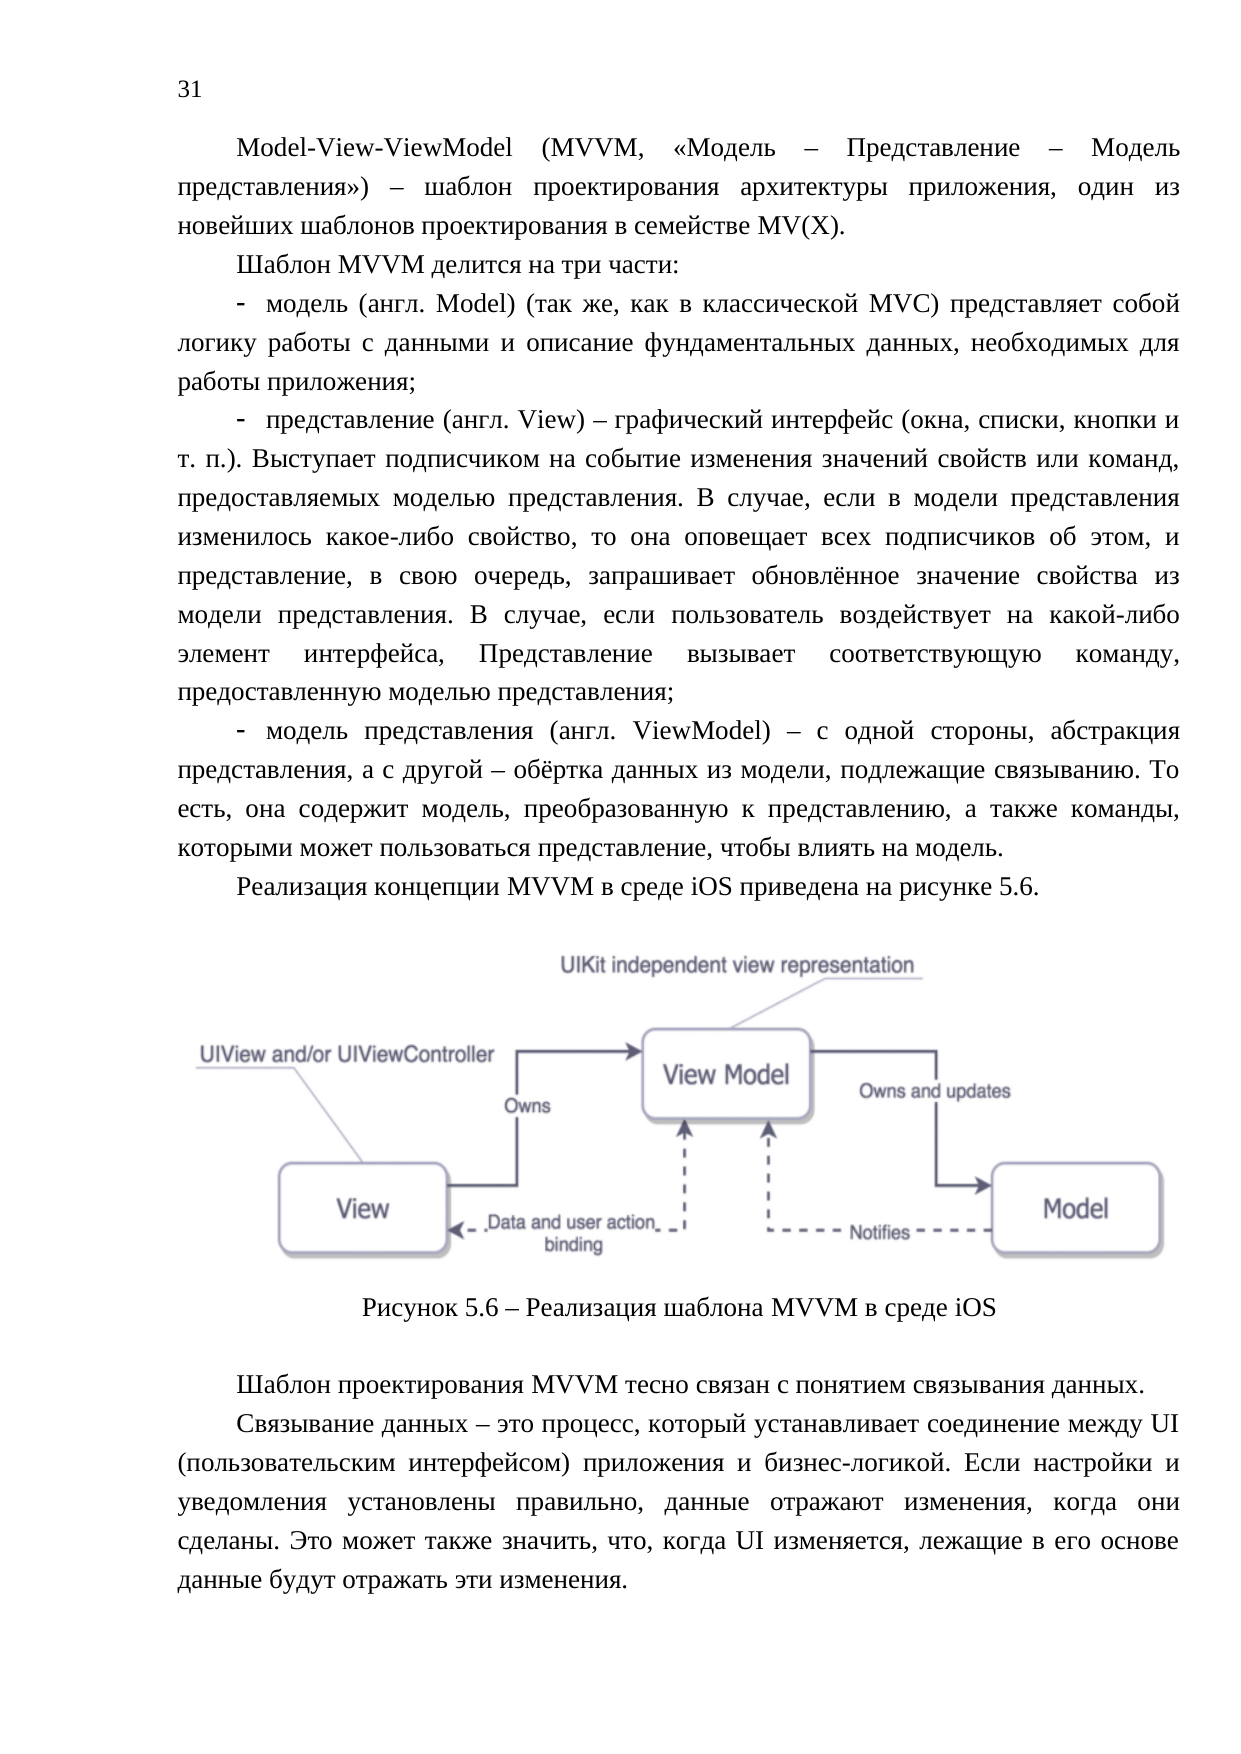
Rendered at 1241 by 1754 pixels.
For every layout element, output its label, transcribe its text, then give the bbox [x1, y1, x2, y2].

text Рисунок 5.6 – Реализация шаблона MVVM в среде iOS [177, 1291, 1181, 1322]
text Model-View-ViewModel (MVVM, «Модель – Представление – Модель представления») – шаблон проектирования архитектуры приложения, один из новейших шаблонов проектирования в семействе MV(X). [177, 131, 1181, 240]
text Связывание данных – это процесс, который устанавливает соединение между UI (пользовательским интерфейсом) приложения и бизнес-логикой. Если настройки и уведомления установлены правильно, данные отражают изменения, когда они сделаны. Это может также значить, что, когда UI изменяется, лежащие в его основе данные будут отражать эти изменения. [177, 1407, 1181, 1594]
text Реализация концепции MVVM в среде iOS приведена на рисунке 5.6. [177, 870, 1181, 901]
list модель представления (англ. ViewModel) – с одной стороны, абстракция представления, а с другой – обёртка данных из модели, подлежащие связыванию. То есть, она содержит модель, преобразованную к представлению, а также команды, которыми может пользоваться представление, чтобы влиять на модель. [177, 714, 1181, 862]
text Шаблон MVVM делится на три части: [177, 248, 1181, 279]
picture [191, 947, 1168, 1262]
list модель (англ. Model) (так же, как в классической MVC) представляет собой логику работы с данными и описание фундаментальных данных, необходимых для работы приложения; [177, 287, 1181, 396]
list представление (англ. View) – графический интерфейс (окна, списки, кнопки и т. п.). Выступает подписчиком на событие изменения значений свойств или команд, предоставляемых моделью представления. В случае, если в модели представления изменилось какое-либо свойство, то она оповещает всех подписчиков об этом, и представление, в свою очередь, запрашивает обновлённое значение свойства из модели представления. В случае, если пользователь воздействует на какой-либо элемент интерфейса, Представление вызывает соответствующую команду, предоставленную моделью представления; [177, 403, 1181, 707]
text Шаблон проектирования MVVM тесно связан с понятием связывания данных. [177, 1368, 1181, 1400]
